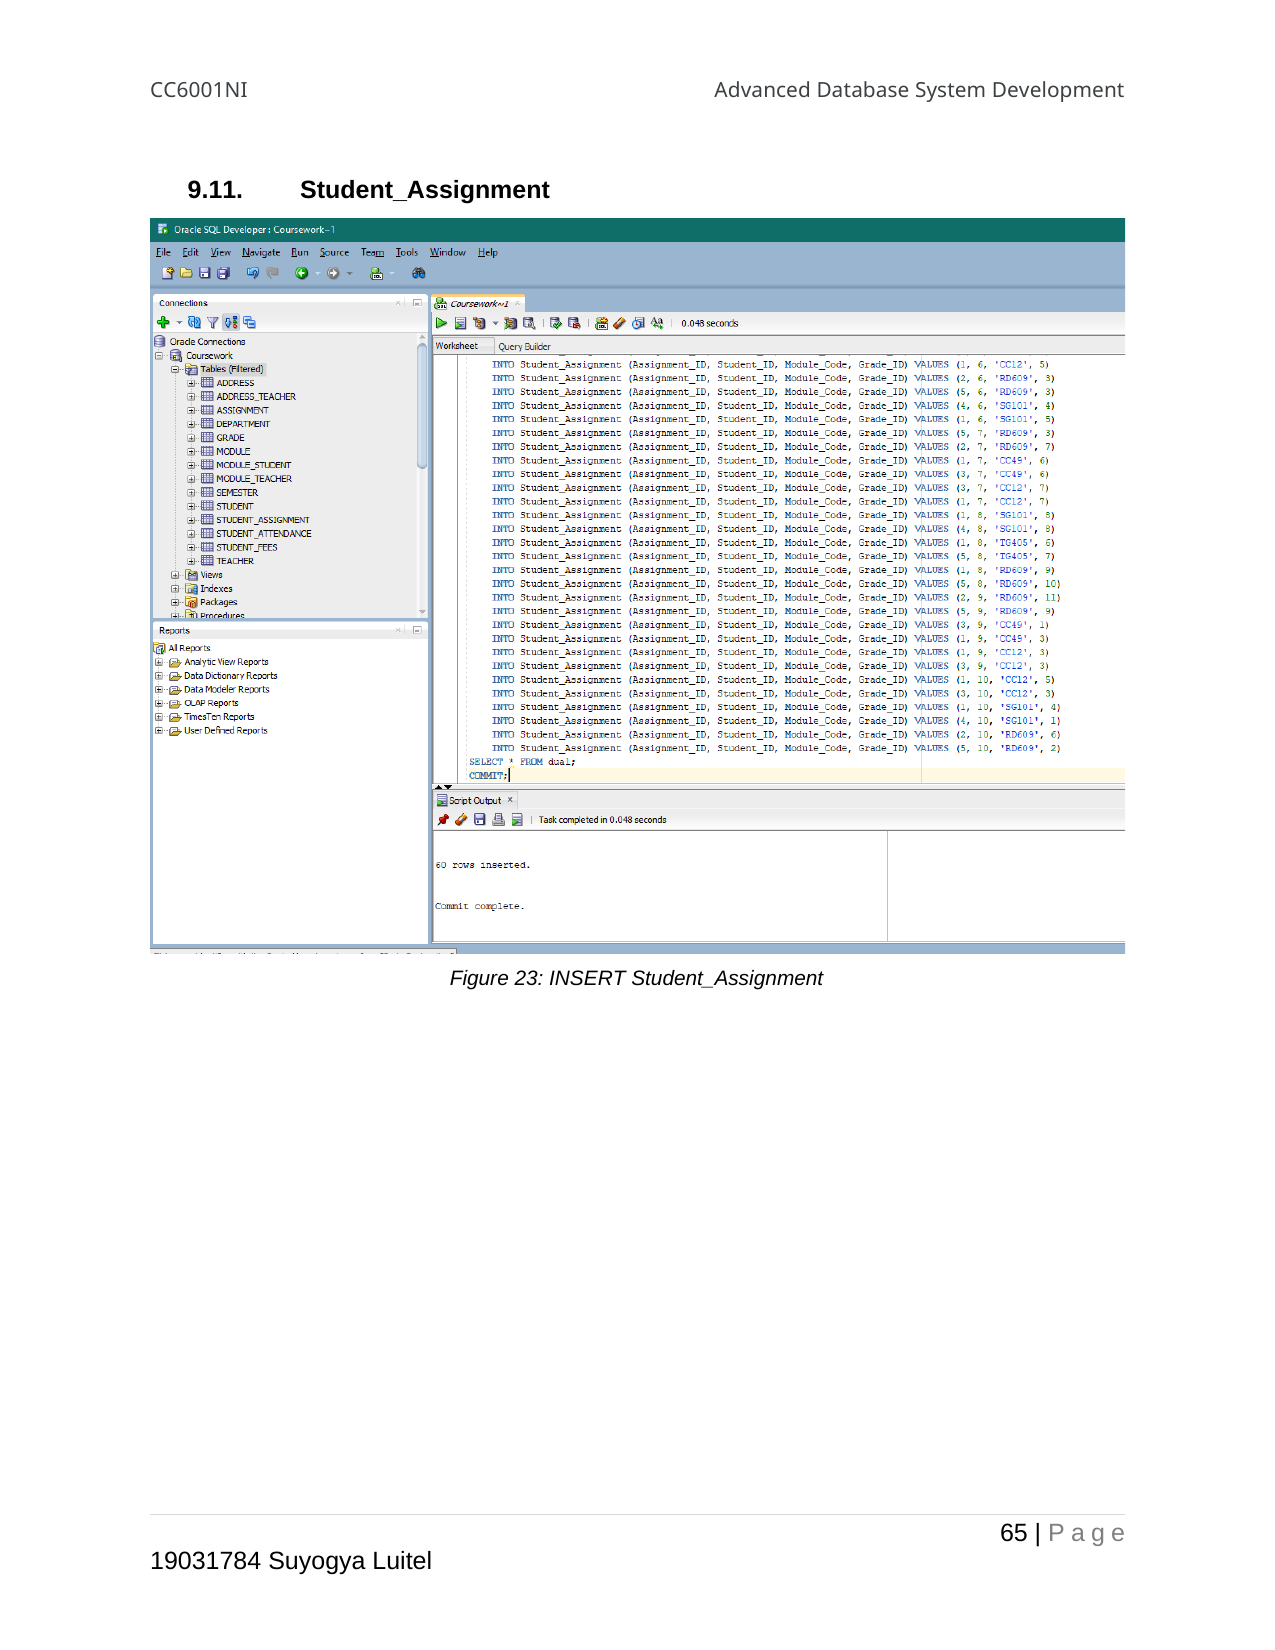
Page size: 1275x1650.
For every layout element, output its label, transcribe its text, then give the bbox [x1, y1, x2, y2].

picture [150, 218, 1125, 954]
text Figure 23: INSERT Student_Assignment [150, 954, 1125, 990]
subtitle Student_Assignment [187, 175, 1125, 204]
